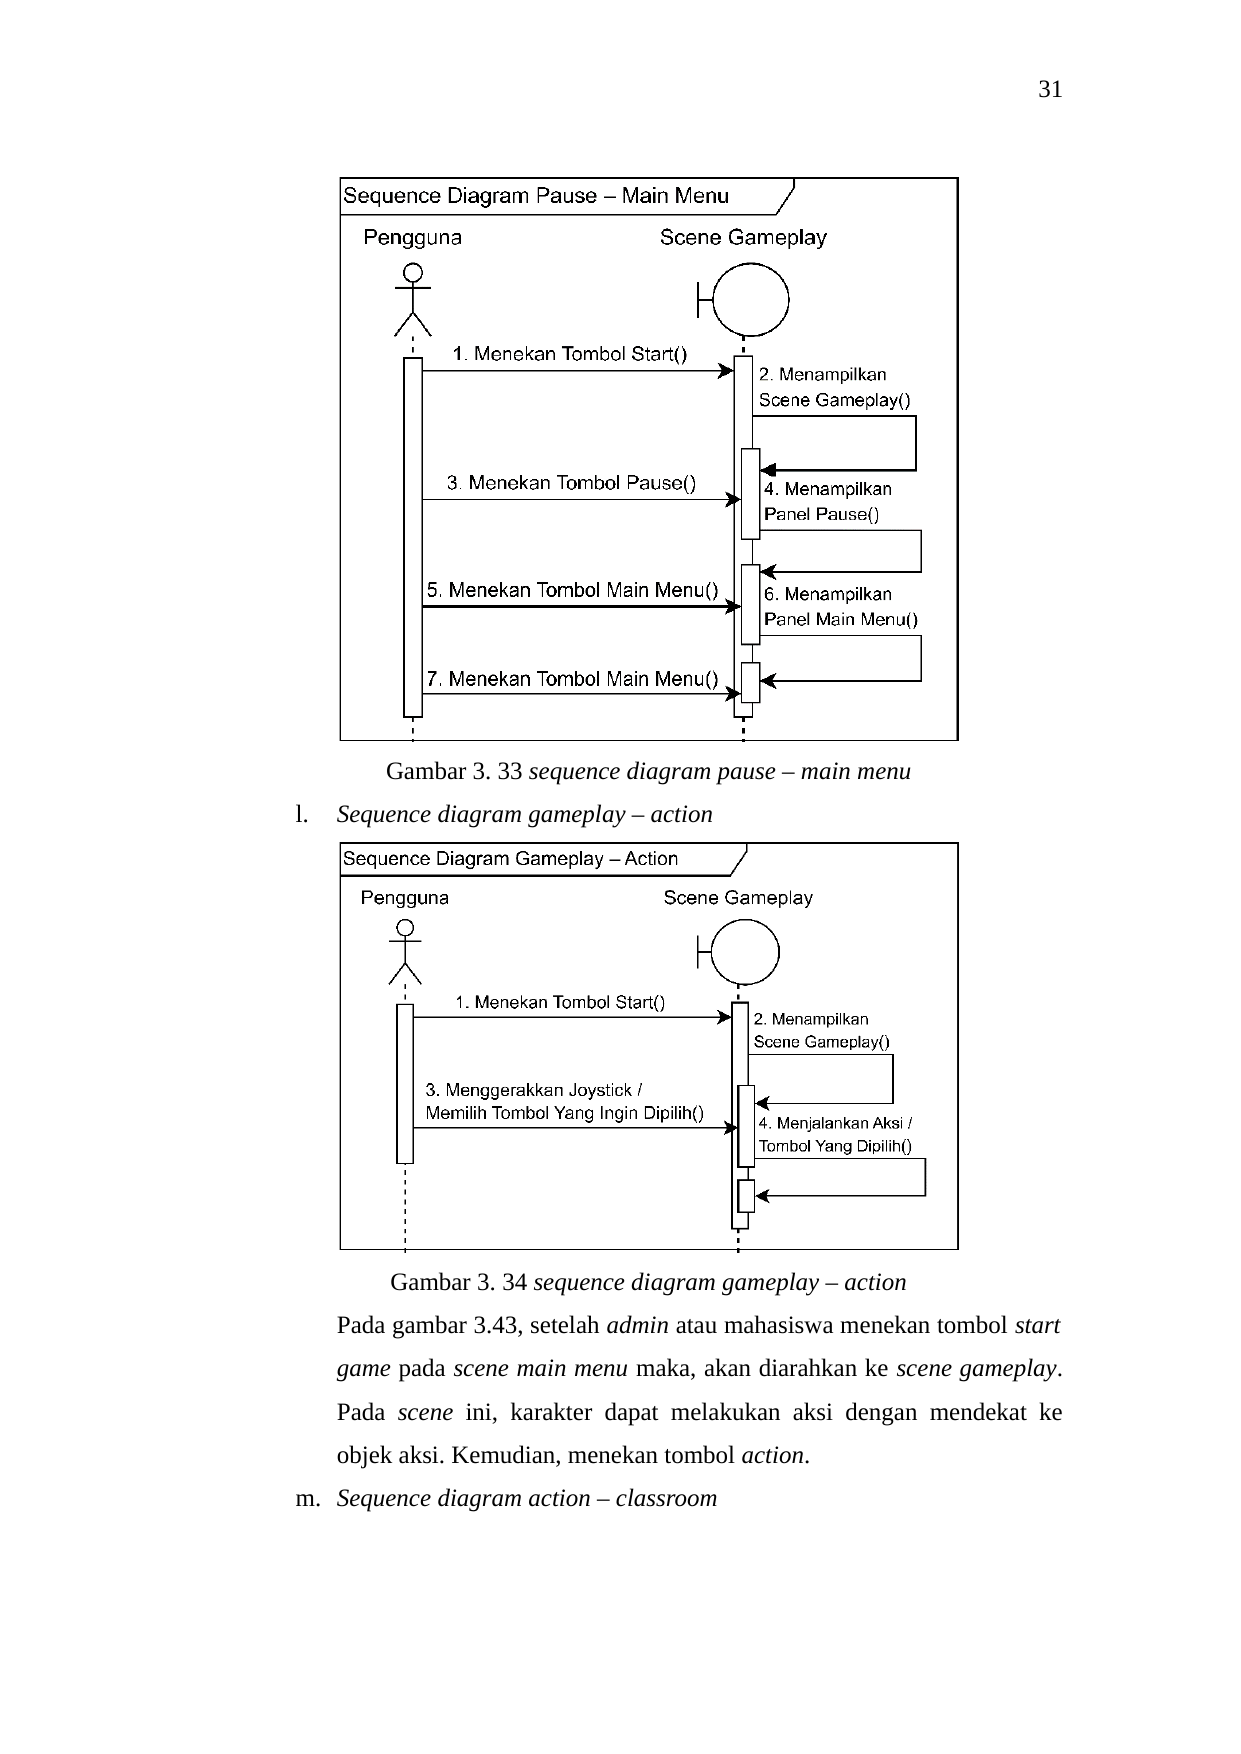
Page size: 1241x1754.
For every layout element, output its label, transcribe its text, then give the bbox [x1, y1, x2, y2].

picture [339, 842, 960, 1253]
list Sequence diagram action – classroom [295, 1483, 1063, 1512]
text Pada gambar 3.43, setelah admin atau mahasiswa menekan tombol start game pada scene main menu maka, akan diarahkan ke scene gameplay. Pada scene ini, karakter dapat melakukan aksi dengan mendekat ke objek aksi. Kemudian, menekan tombol action. [337, 1310, 1063, 1468]
text Gambar 3. 33 sequence diagram pause – main menu [236, 756, 1063, 785]
picture [339, 177, 960, 742]
text Gambar 3. 34 sequence diagram gameplay – action [236, 1267, 1063, 1296]
list Sequence diagram gameplay – action [295, 799, 1063, 828]
